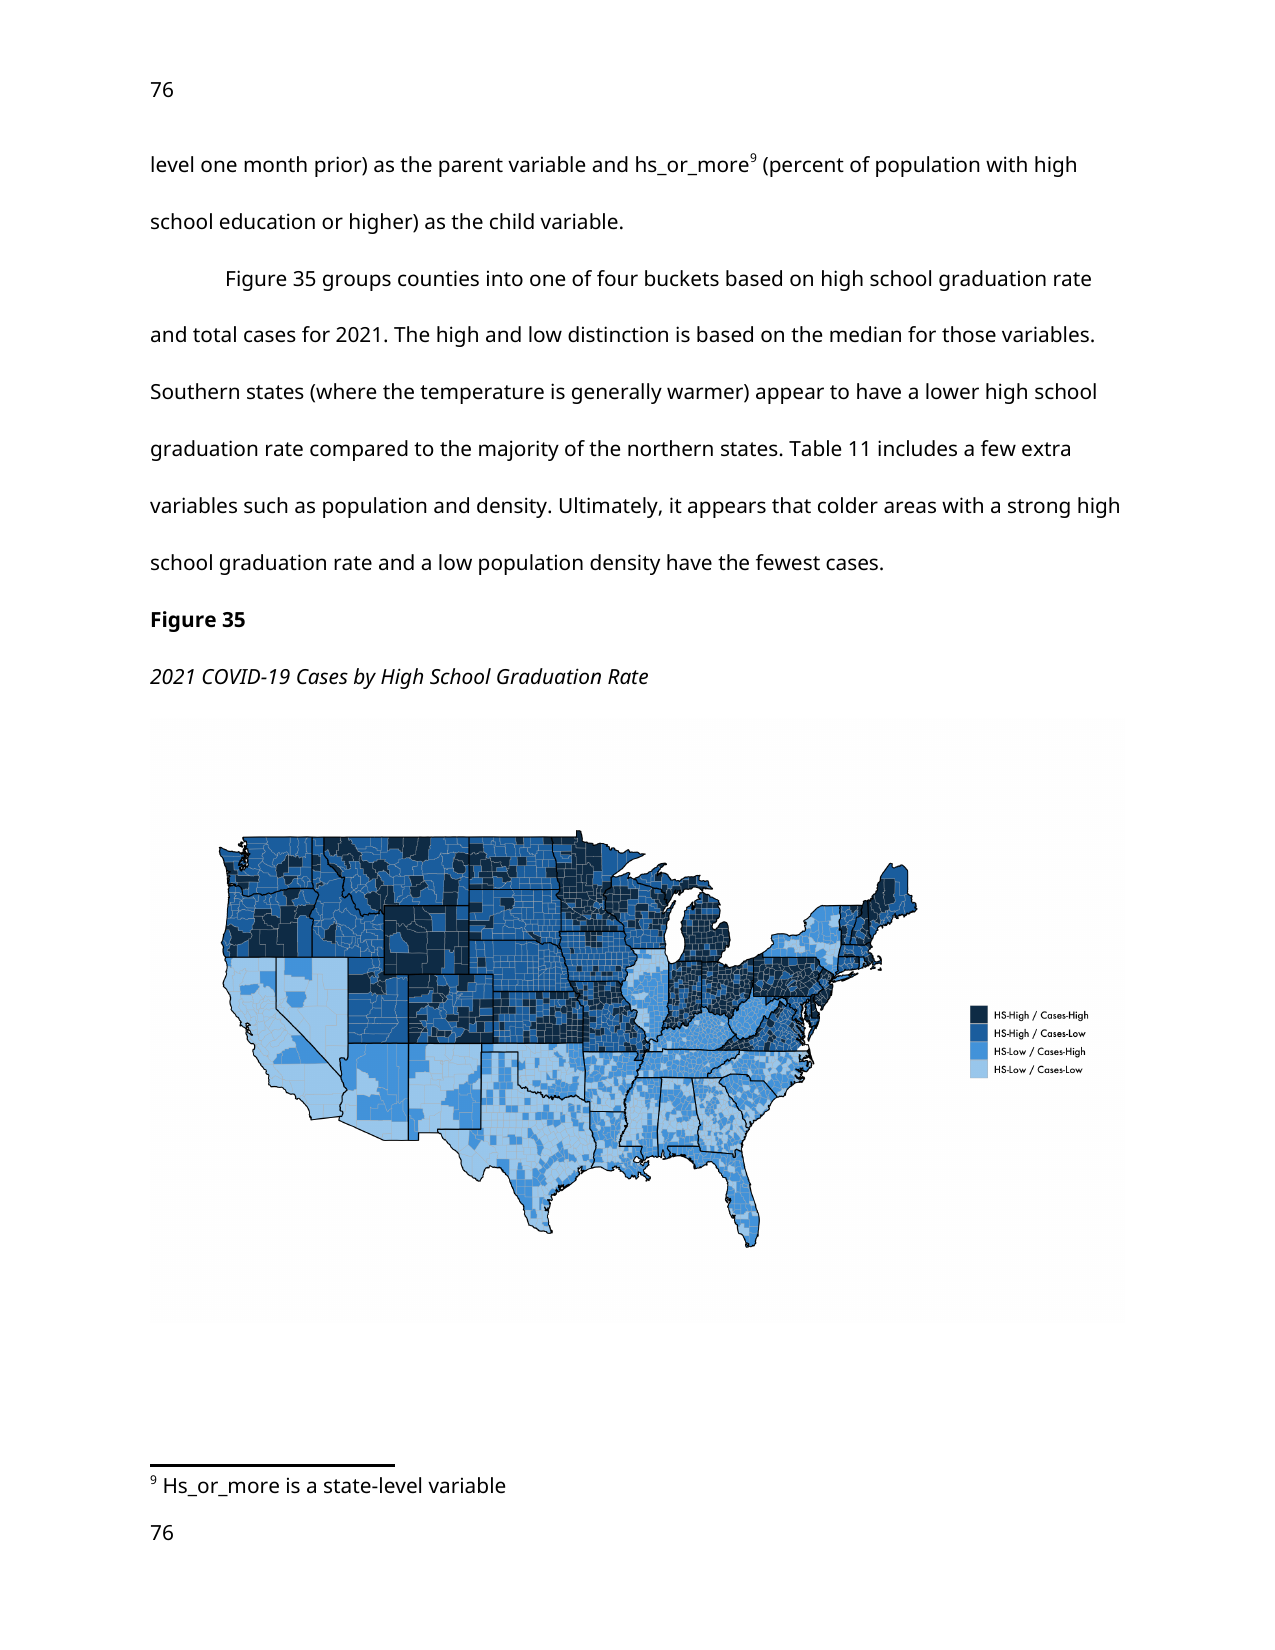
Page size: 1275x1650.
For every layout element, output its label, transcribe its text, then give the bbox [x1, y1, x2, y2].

text Figure 35 [150, 605, 1125, 633]
text Figure 35 groups counties into one of four buckets based on high school graduation rate and total cases for 2021. The high and low distinction is based on the median for those variables. Southern states (where the temperature is generally warmer) appear to have a lower high school graduation rate compared to the majority of the northern states. Table 11 includes a few extra variables such as population and density. Ultimately, it appears that colder areas with a strong high school graduation rate and a low population density have the fewest cases. [150, 264, 1125, 577]
text 2021 COVID-19 Cases by High School Graduation Rate [150, 662, 1125, 690]
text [150, 150, 1125, 235]
picture [150, 718, 1125, 1323]
